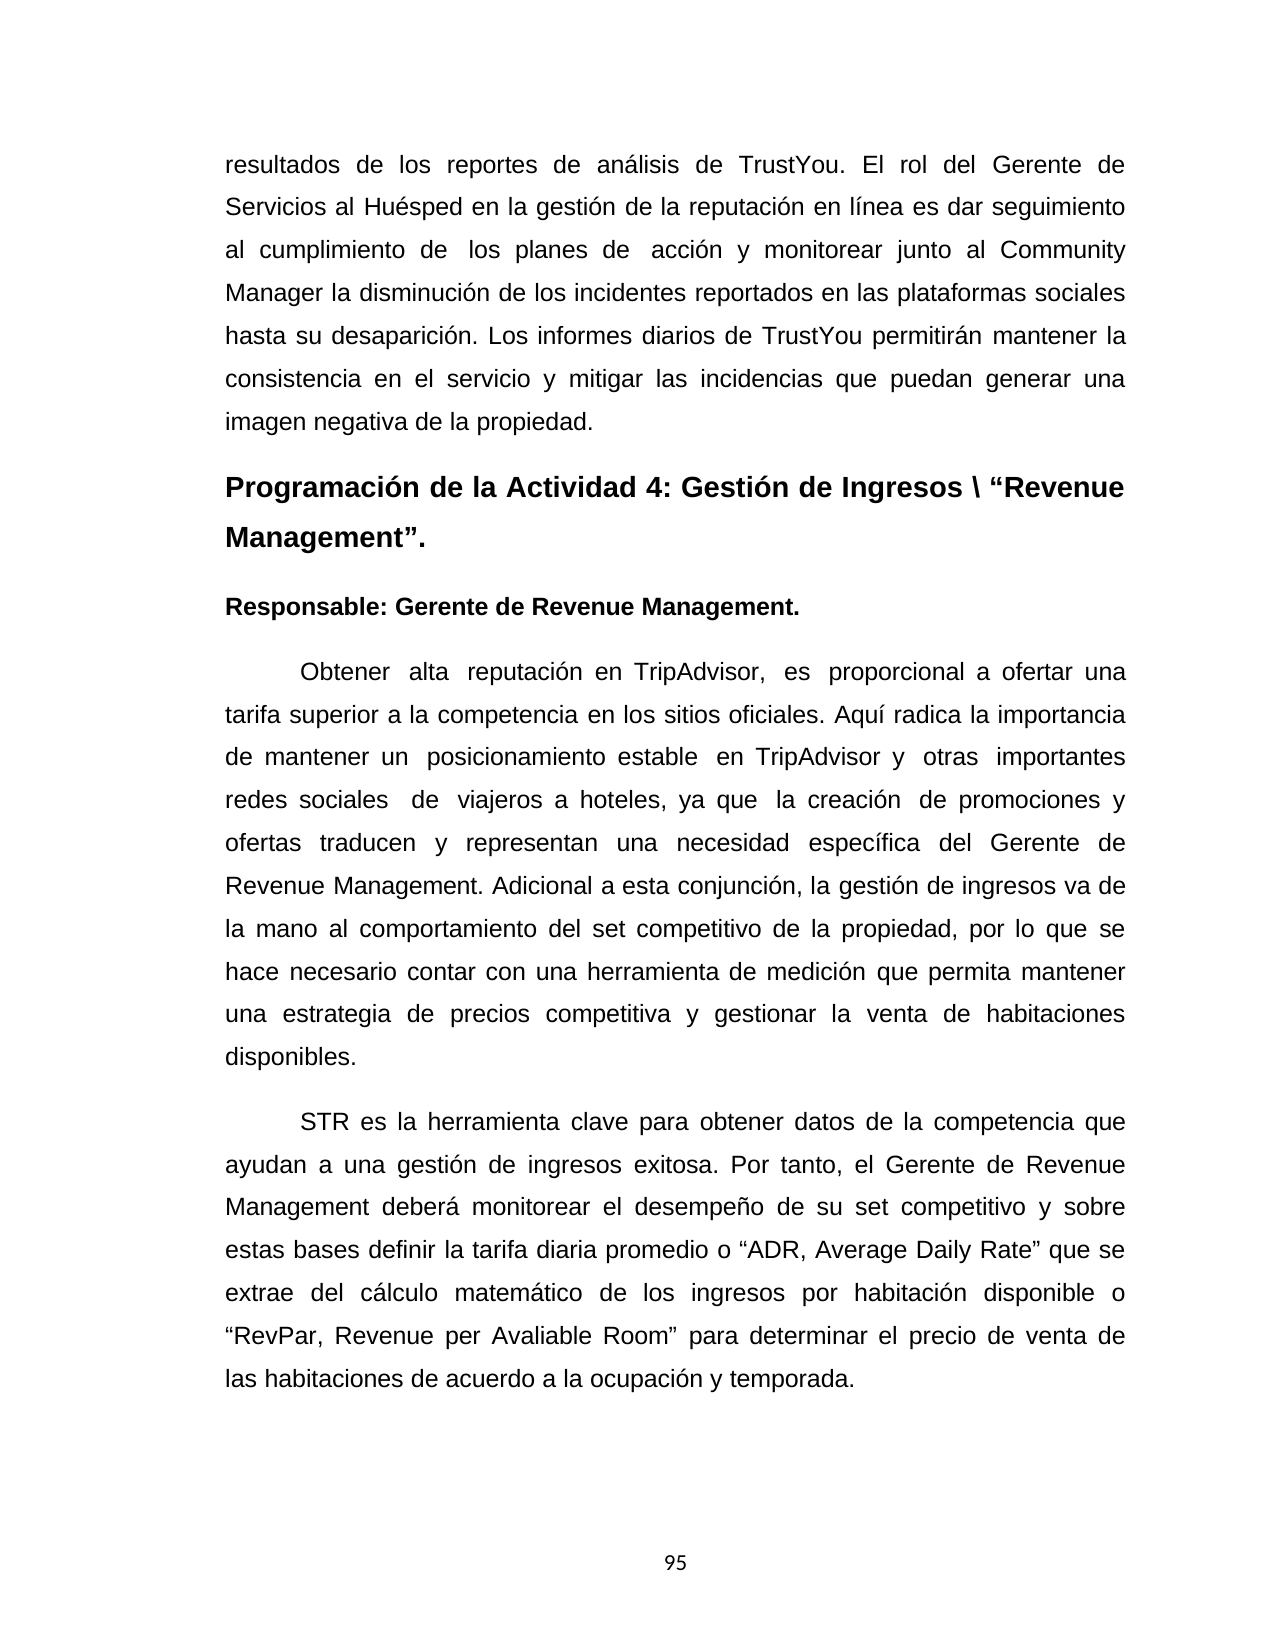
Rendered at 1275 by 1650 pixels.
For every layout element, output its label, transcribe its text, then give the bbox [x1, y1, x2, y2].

text resultados de los reportes de análisis de TrustYou. El rol del Gerente de Servicios al Huésped en la gestión de la reputación en línea es dar seguimiento al cumplimiento de los planes de acción y monitorear junto al Community Manager la disminución de los incidentes reportados en las plataformas sociales hasta su desaparición. Los informes diarios de TrustYou permitirán mantener la consistencia en el servicio y mitigar las incidencias que puedan generar una imagen negativa de la propiedad. [225, 149, 1126, 435]
subtitle Programación de la Actividad 4: Gestión de Ingresos \ “Revenue Management”. [225, 470, 1125, 554]
text Obtener alta reputación en TripAdvisor, es proporcional a ofertar una tarifa superior a la competencia en los sitios oficiales. Aquí radica la importancia de mantener un posicionamiento estable en TripAdvisor y otras importantes redes sociales de viajeros a hoteles, ya que la creación de promociones y ofertas traducen y representan una necesidad específica del Gerente de Revenue Management. Adicional a esta conjunción, la gestión de ingresos va de la mano al comportamiento del set competitivo de la propiedad, por lo que se hace necesario contar con una herramienta de medición que permita mantener una estrategia de precios competitiva y gestionar la venta de habitaciones disponibles. [225, 657, 1126, 1071]
subtitle Responsable: Gerente de Revenue Management. [225, 592, 1137, 621]
text STR es la herramienta clave para obtener datos de la competencia que ayudan a una gestión de ingresos exitosa. Por tanto, el Gerente de Revenue Management deberá monitorear el desempeño de su set competitivo y sobre estas bases definir la tarifa diaria promedio o “ADR, Average Daily Rate” que se extrae del cálculo matemático de los ingresos por habitación disponible o “RevPar, Revenue per Avaliable Room” para determinar el precio de venta de las habitaciones de acuerdo a la ocupación y temporada. [225, 1107, 1126, 1392]
